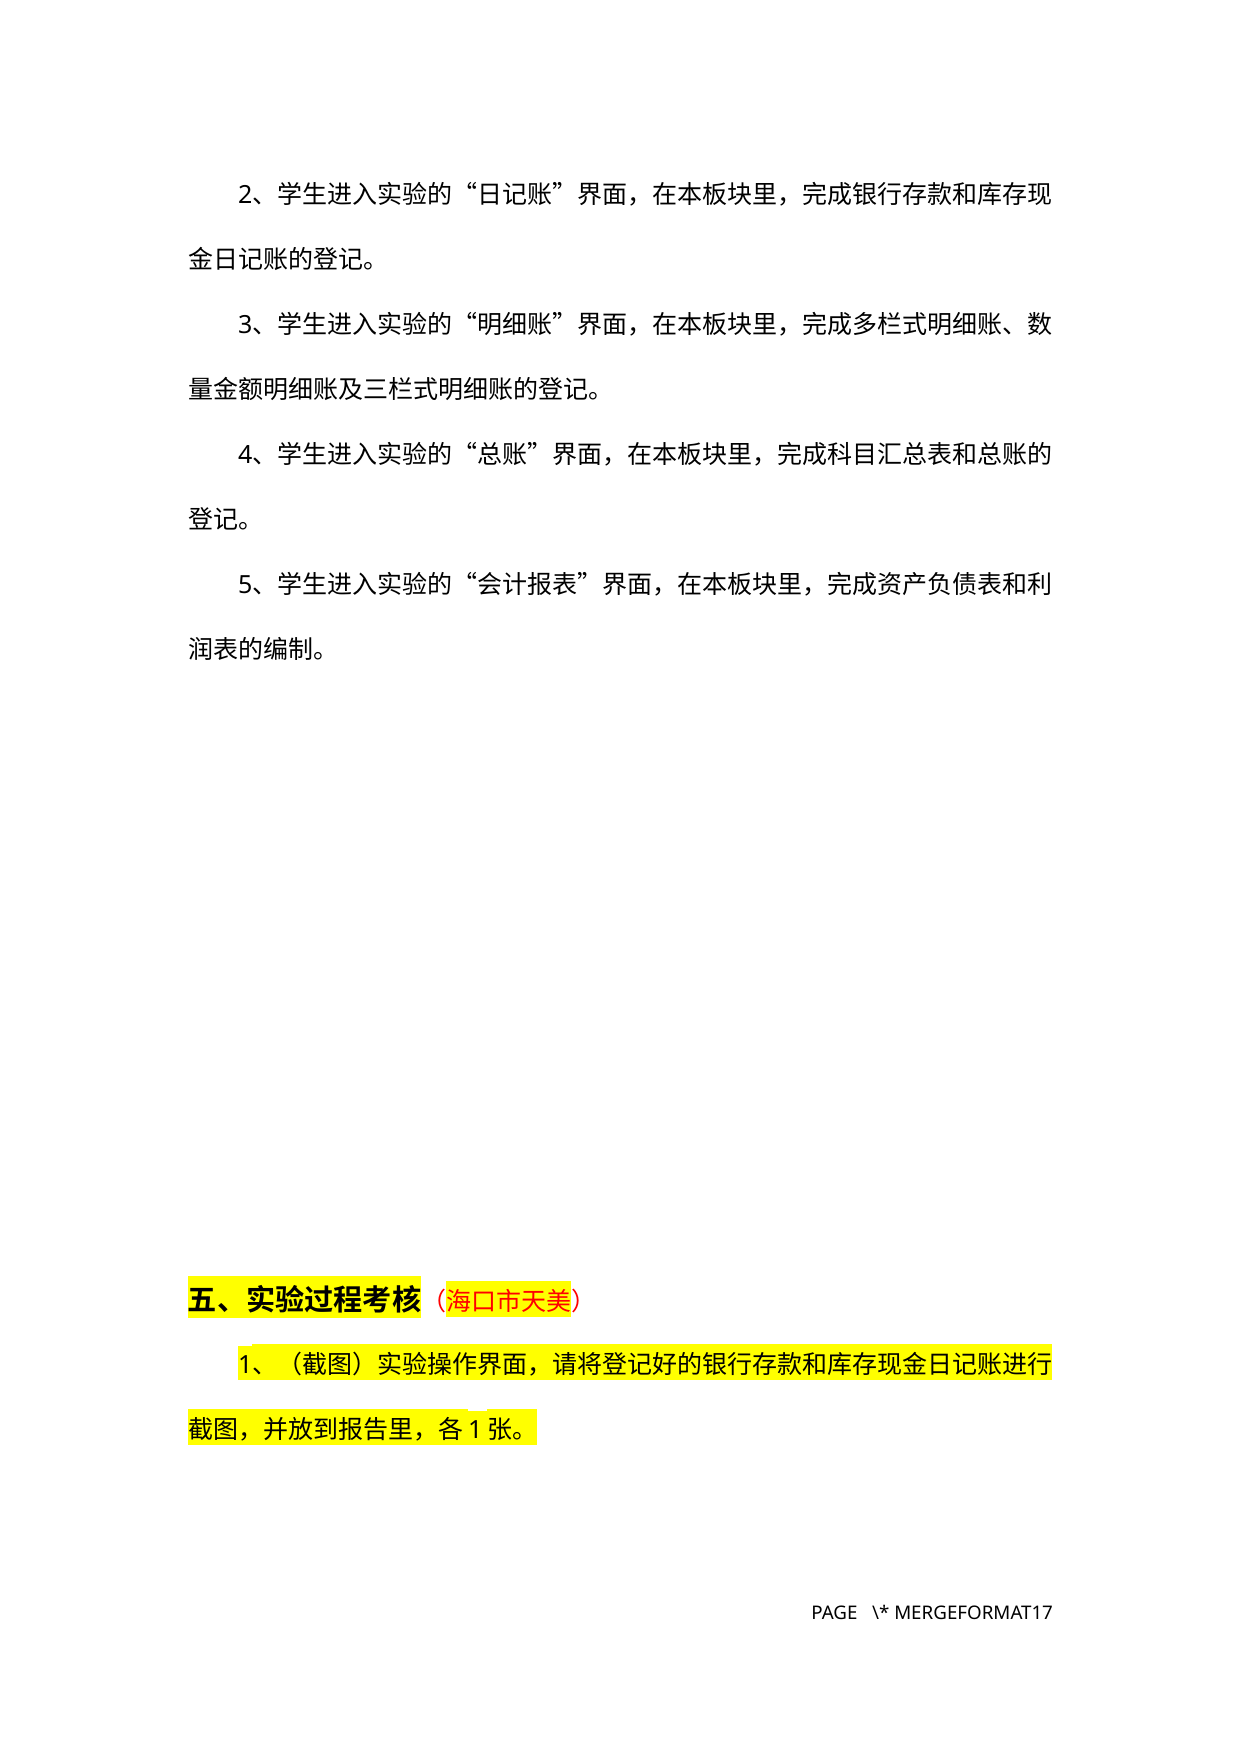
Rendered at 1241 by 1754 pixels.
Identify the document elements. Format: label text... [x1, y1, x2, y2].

text 2、学生进入实验的“日记账”界面，在本板块里，完成银行存款和库存现金日记账的登记。 [188, 160, 1053, 290]
text 3、学生进入实验的“明细账”界面，在本板块里，完成多栏式明细账、数量金额明细账及三栏式明细账的登记。 [188, 290, 1053, 420]
text 5、学生进入实验的“会计报表”界面，在本板块里，完成资产负债表和利润表的编制。 [188, 550, 1053, 680]
text 五、实验过程考核（海口市天美） [188, 1265, 1053, 1330]
text 4、学生进入实验的“总账”界面，在本板块里，完成科目汇总表和总账的登记。 [188, 420, 1053, 550]
text 1、（截图）实验操作界面，请将登记好的银行存款和库存现金日记账进行截图，并放到报告里，各1张。 [188, 1330, 1053, 1460]
